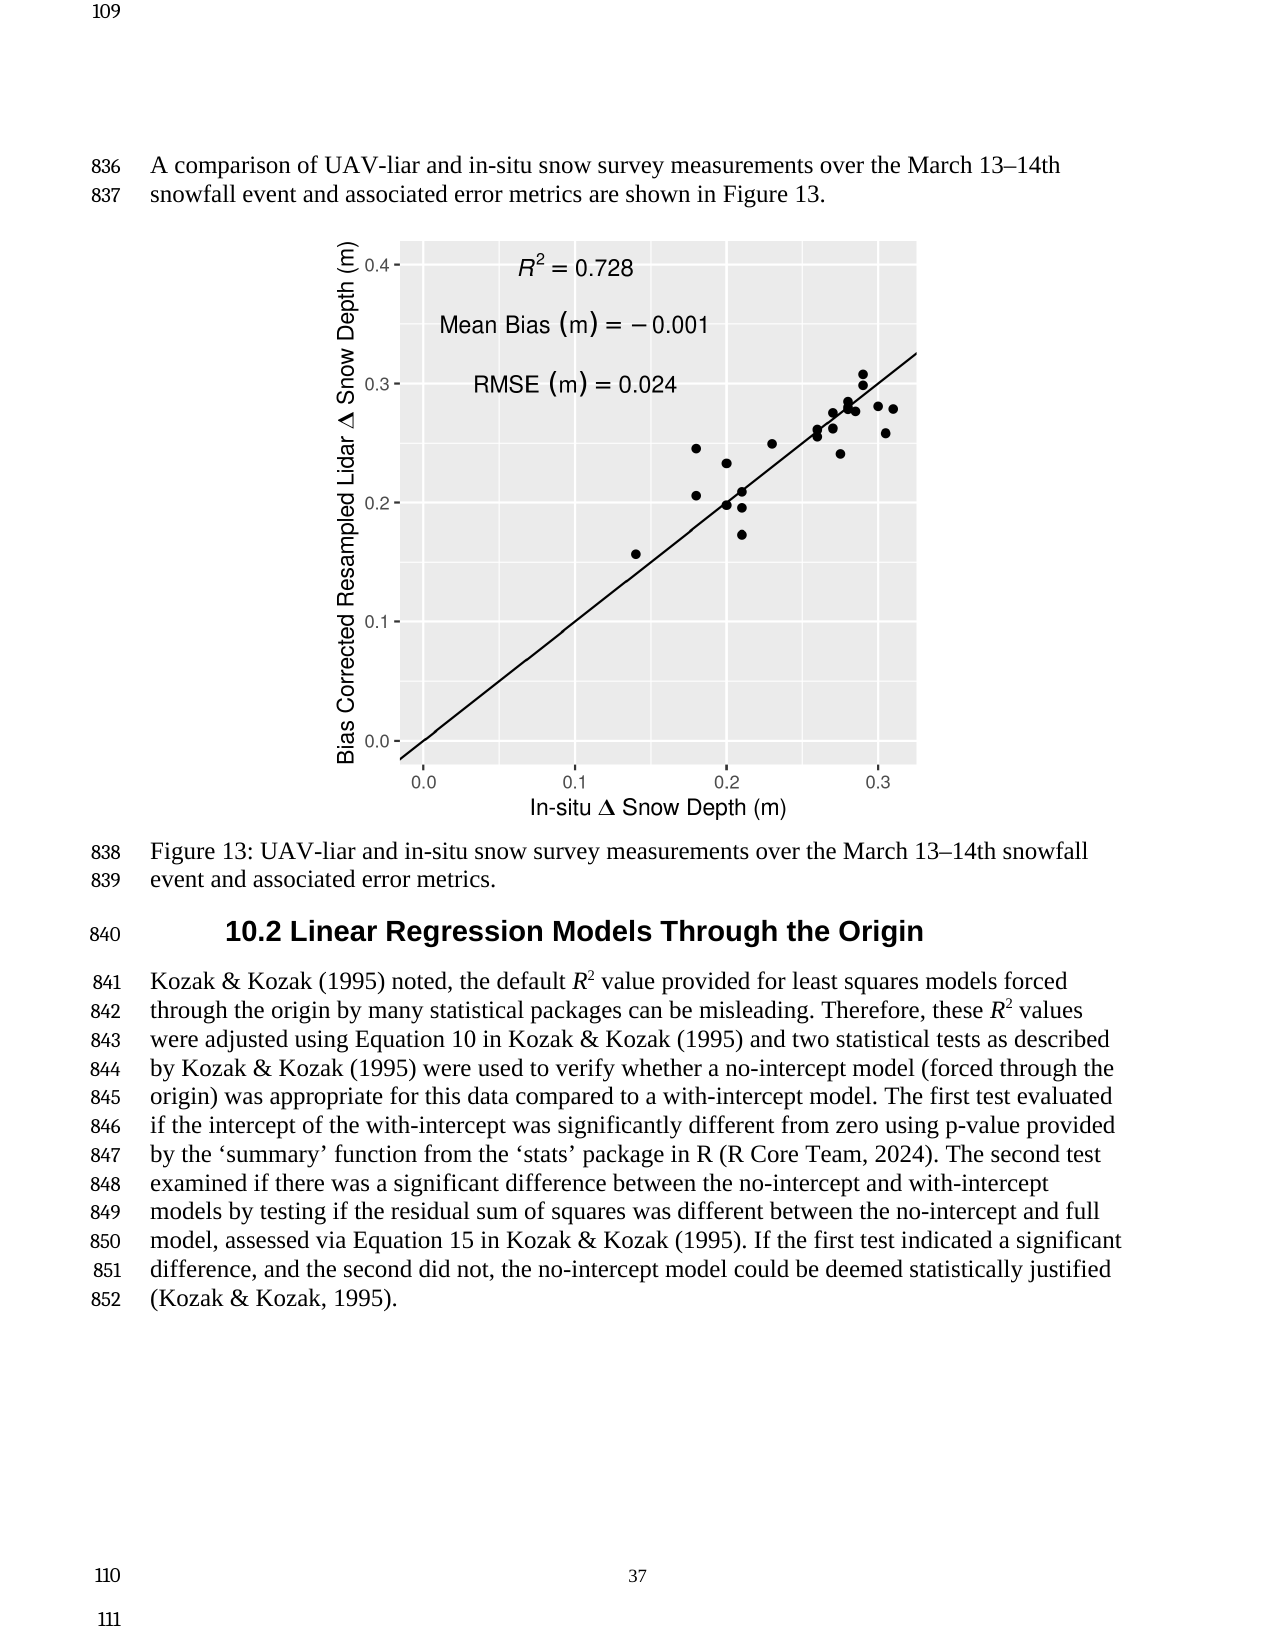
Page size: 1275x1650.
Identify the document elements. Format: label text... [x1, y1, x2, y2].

table_header Figure 13: UAV-liar and in-situ snow survey measurements over the March 13–14th snowfall event and associated error metrics. [139, 226, 1114, 836]
subtitle 10.2 Linear Regression Models Through the Origin [150, 914, 1125, 948]
text A comparison of UAV-liar and in-situ snow survey measurements over the March 13–14th snowfall event and associated error metrics are shown in Figure 13. [150, 150, 1125, 207]
picture [325, 230, 928, 832]
text Kozak & Kozak (1995) noted, the default R2 value provided for least squares models forced through the origin by many statistical packages can be misleading. Therefore, these R2 values were adjusted using Equation 10 in Kozak & Kozak (1995) and two statistical tests as described by Kozak & Kozak (1995) were used to verify whether a no-intercept model (forced through the origin) was appropriate for this data compared to a with-intercept model. The first test evaluated if the intercept of the with-intercept was significantly different from zero using p-value provided by the ‘summary’ function from the ‘stats’ package in R (R Core Team, 2024). The second test examined if there was a significant difference between the no-intercept and with-intercept models by testing if the residual sum of squares was different between the no-intercept and full model, assessed via Equation 15 in Kozak & Kozak (1995). If the first test indicated a significant difference, and the second did not, the no-intercept model could be deemed statistically justified (Kozak & Kozak, 1995). [150, 966, 1125, 1311]
